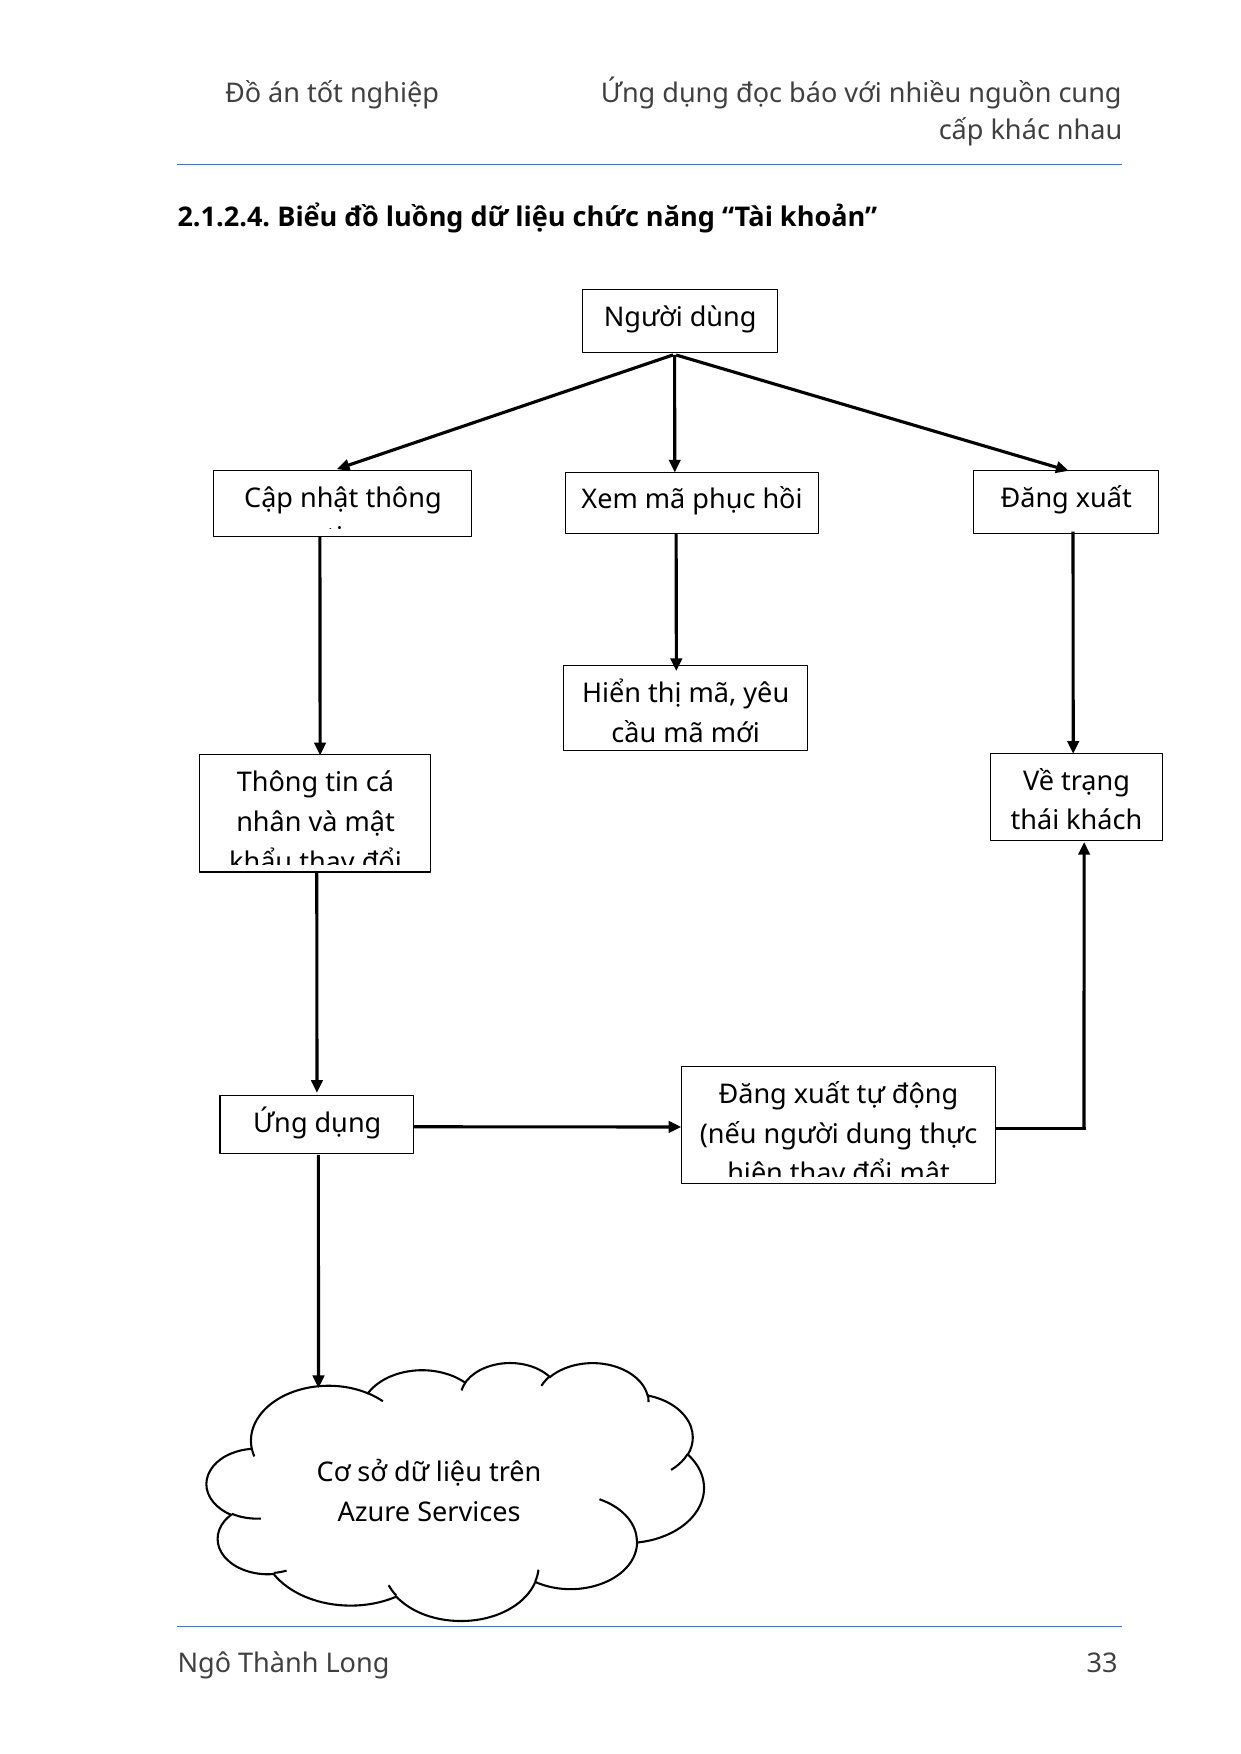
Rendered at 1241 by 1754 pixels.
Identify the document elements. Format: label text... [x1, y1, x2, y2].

subtitle 2.1.2.4. Biểu đồ luồng dữ liệu chức năng “Tài khoản” [177, 197, 1122, 234]
